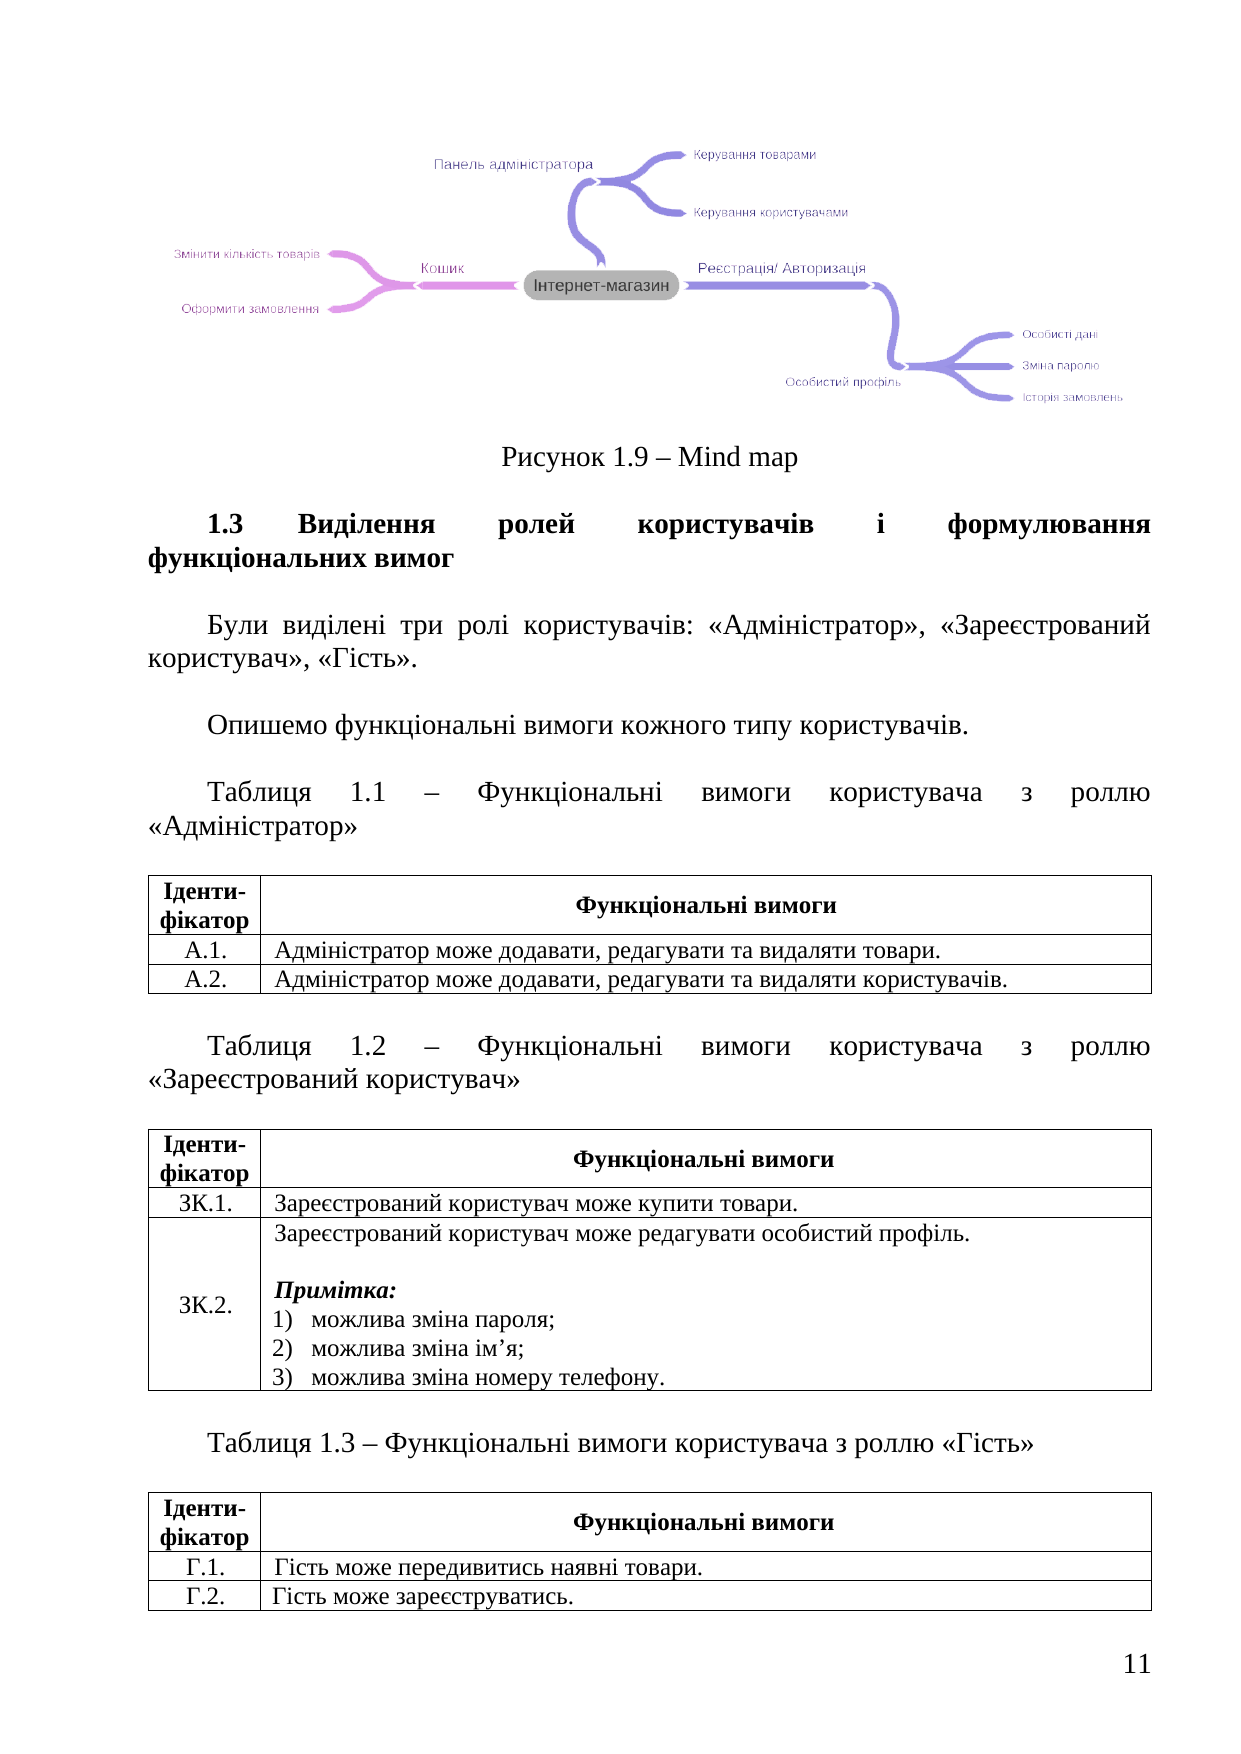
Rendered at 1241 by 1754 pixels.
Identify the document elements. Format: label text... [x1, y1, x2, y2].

table_header Іденти-фікатор [149, 1130, 260, 1187]
table_cell Гість може зареєструватись. [261, 1581, 1151, 1610]
table_cell Гість може передивитись наявні товари. [261, 1552, 1151, 1580]
table_cell Г.1. [149, 1552, 260, 1580]
table_cell А.1. [149, 935, 260, 963]
text Були виділені три ролі користувачів: «Адміністратор», «Зареєстрований користувач», «Гість». [148, 607, 1152, 674]
table_header Функціональні вимоги [261, 1130, 1151, 1187]
table_cell Г.2. [149, 1581, 260, 1610]
picture [148, 118, 1152, 439]
table_cell А.2. [149, 965, 260, 993]
table_cell ЗК.1. [149, 1188, 260, 1217]
table_cell ЗК.2. [149, 1218, 260, 1390]
table_header Іденти-фікатор [149, 1493, 260, 1551]
text Таблиця 1.2 – Функціональні вимоги користувача з роллю «Зареєстрований користувач» [148, 1028, 1152, 1095]
subtitle Виділення ролей користувачів і формулювання функціональних вимог [148, 506, 1152, 573]
table_header Функціональні вимоги [261, 1493, 1151, 1551]
table_cell Зареєстрований користувач може купити товари. [261, 1188, 1151, 1217]
text Таблиця 1.1 – Функціональні вимоги користувача з роллю «Адміністратор» [148, 774, 1152, 842]
table_cell Зареєстрований користувач може редагувати особистий профіль. Примітка: можлива зміна пароля; можлива зміна ім’я; можлива зміна номеру телефону. [261, 1218, 1151, 1390]
text Рисунок 1.9 – Mind map [148, 439, 1152, 473]
table_header Функціональні вимоги [261, 876, 1151, 934]
table_header Іденти-фікатор [149, 876, 260, 934]
text Таблиця 1.3 – Функціональні вимоги користувача з роллю «Гість» [148, 1425, 1152, 1458]
text Опишемо функціональні вимоги кожного типу користувачів. [148, 707, 1152, 741]
table_cell Адміністратор може додавати, редагувати та видаляти користувачів. [261, 965, 1151, 993]
table_cell Адміністратор може додавати, редагувати та видаляти товари. [261, 935, 1151, 963]
